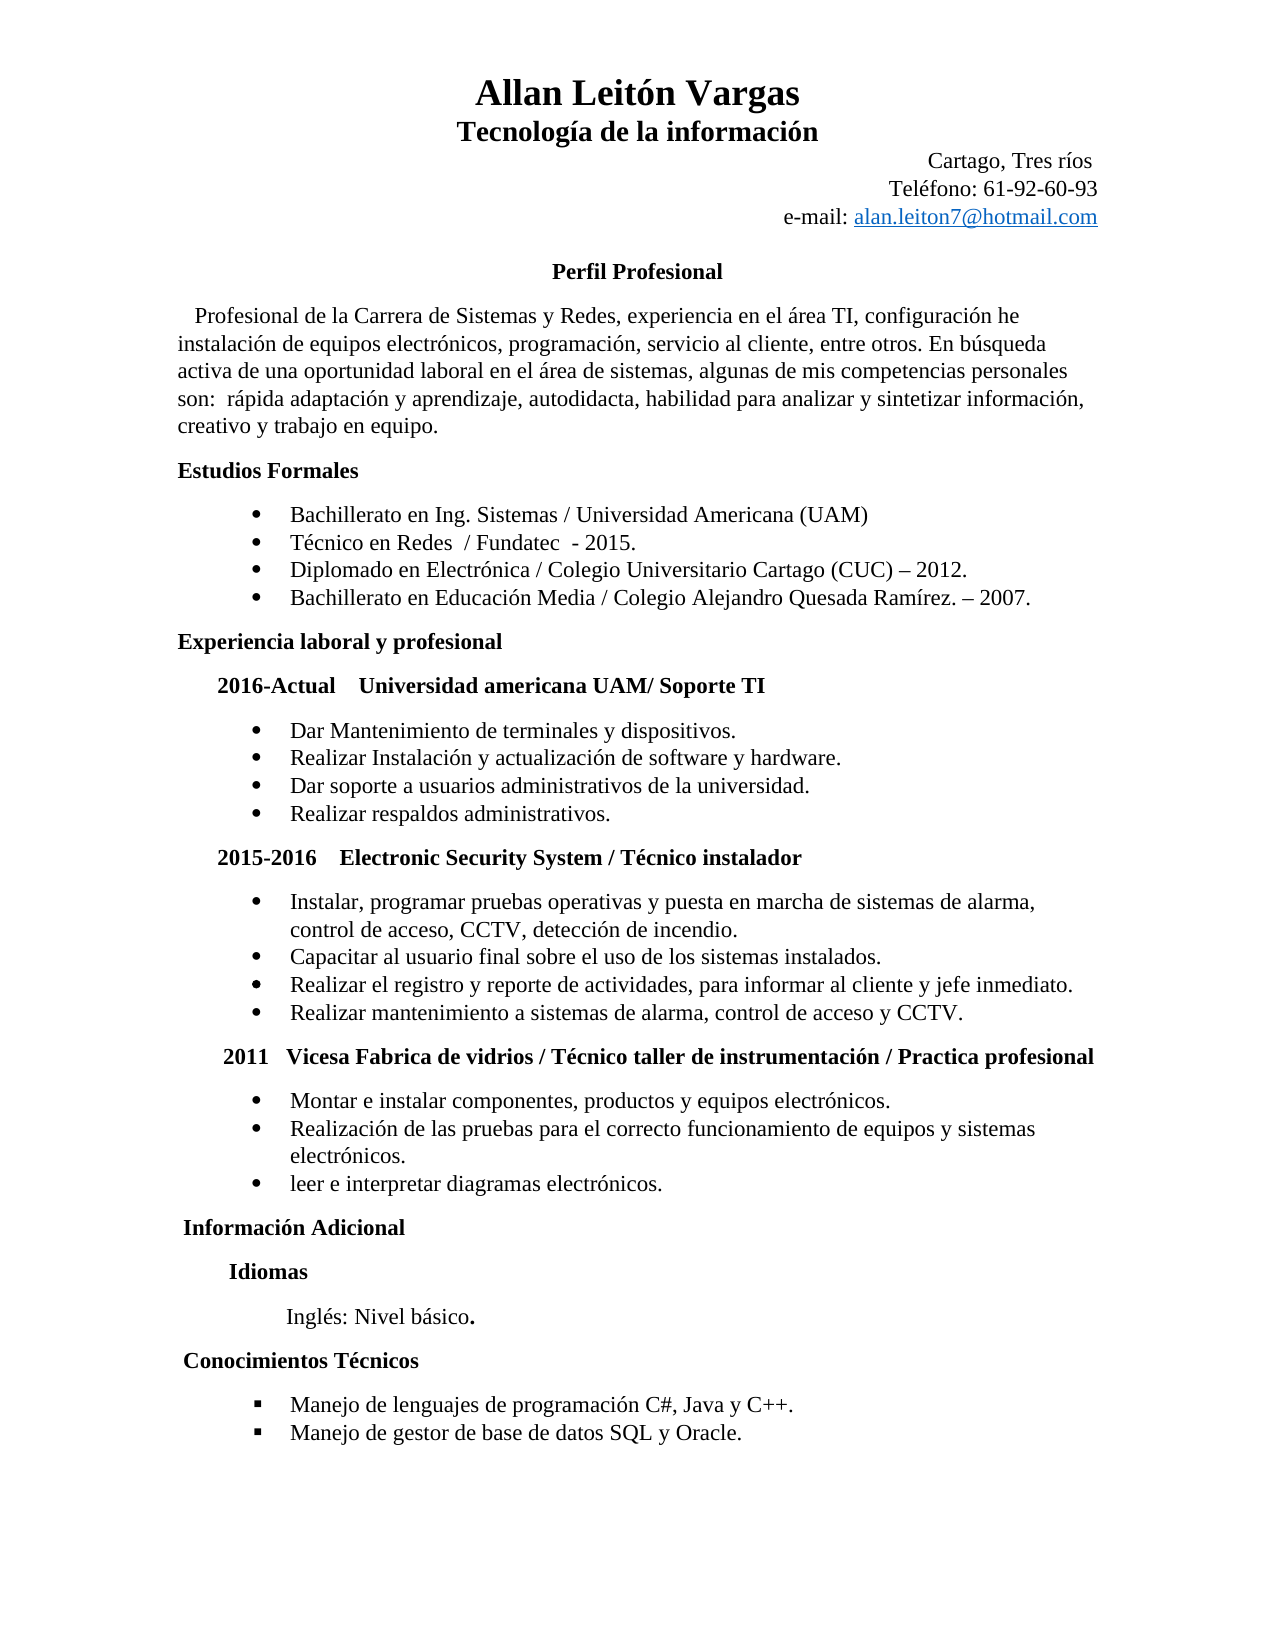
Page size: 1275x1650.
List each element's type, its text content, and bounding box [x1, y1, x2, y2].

list Realizar el registro y reporte de actividades, para informar al cliente y jefe inmediato. [252, 971, 1098, 997]
text 2011 Vicesa Fabrica de vidrios / Técnico taller de instrumentación / Practica profesional [177, 1043, 1098, 1069]
text 2016-Actual Universidad americana UAM/ Soporte TI [177, 672, 1098, 699]
text Conocimientos Técnicos [177, 1347, 1098, 1373]
text Inglés: Nivel básico. [177, 1303, 1098, 1329]
text Cartago, Tres ríos [177, 147, 1098, 174]
list Dar Mantenimiento de terminales y dispositivos. [252, 717, 1098, 743]
list Montar e instalar componentes, productos y equipos electrónicos. [252, 1087, 1098, 1113]
list Diplomado en Electrónica / Colegio Universitario Cartago (CUC) – 2012. [252, 556, 1098, 583]
list Instalar, programar pruebas operativas y puesta en marcha de sistemas de alarma, control de acceso, CCTV, detección de incendio. [252, 888, 1098, 942]
list Técnico en Redes / Fundatec - 2015. [252, 529, 1098, 555]
list Realizar respaldos administrativos. [252, 799, 1098, 826]
list Realizar mantenimiento a sistemas de alarma, control de acceso y CCTV. [252, 998, 1098, 1025]
list Manejo de lenguajes de programación C#, Java y C++. [252, 1391, 1098, 1418]
list Capacitar al usuario final sobre el uso de los sistemas instalados. [252, 943, 1098, 970]
list Bachillerato en Educación Media / Colegio Alejandro Quesada Ramírez. – 2007. [252, 584, 1098, 610]
list Dar soporte a usuarios administrativos de la universidad. [252, 772, 1098, 798]
list Manejo de gestor de base de datos SQL y Oracle. [252, 1419, 1098, 1445]
list Bachillerato en Ing. Sistemas / Universidad Americana (UAM) [252, 501, 1098, 527]
text Información Adicional [177, 1214, 1098, 1241]
list Realización de las pruebas para el correcto funcionamiento de equipos y sistemas electrónicos. [252, 1115, 1098, 1169]
text Estudios Formales [177, 457, 1098, 483]
text Experiencia laboral y profesional [177, 628, 1098, 654]
text Profesional de la Carrera de Sistemas y Redes, experiencia en el área TI, configuración he instalación de equipos electrónicos, programación, servicio al cliente, entre otros. En búsqueda activa de una oportunidad laboral en el área de sistemas, algunas de mis competencias personales son: rápida adaptación y aprendizaje, autodidacta, habilidad para analizar y sintetizar información, creativo y trabajo en equipo. [177, 302, 1098, 439]
text Teléfono: 61-92-60-93 [177, 175, 1098, 201]
text e-mail: alan.leiton7@hotmail.com [177, 203, 1098, 229]
text Perfil Profesional [177, 258, 1098, 284]
text 2015-2016 Electronic Security System / Técnico instalador [177, 844, 1098, 870]
list Realizar Instalación y actualización de software y hardware. [252, 744, 1098, 771]
list leer e interpretar diagramas electrónicos. [252, 1170, 1098, 1196]
text Idiomas [177, 1258, 1098, 1285]
